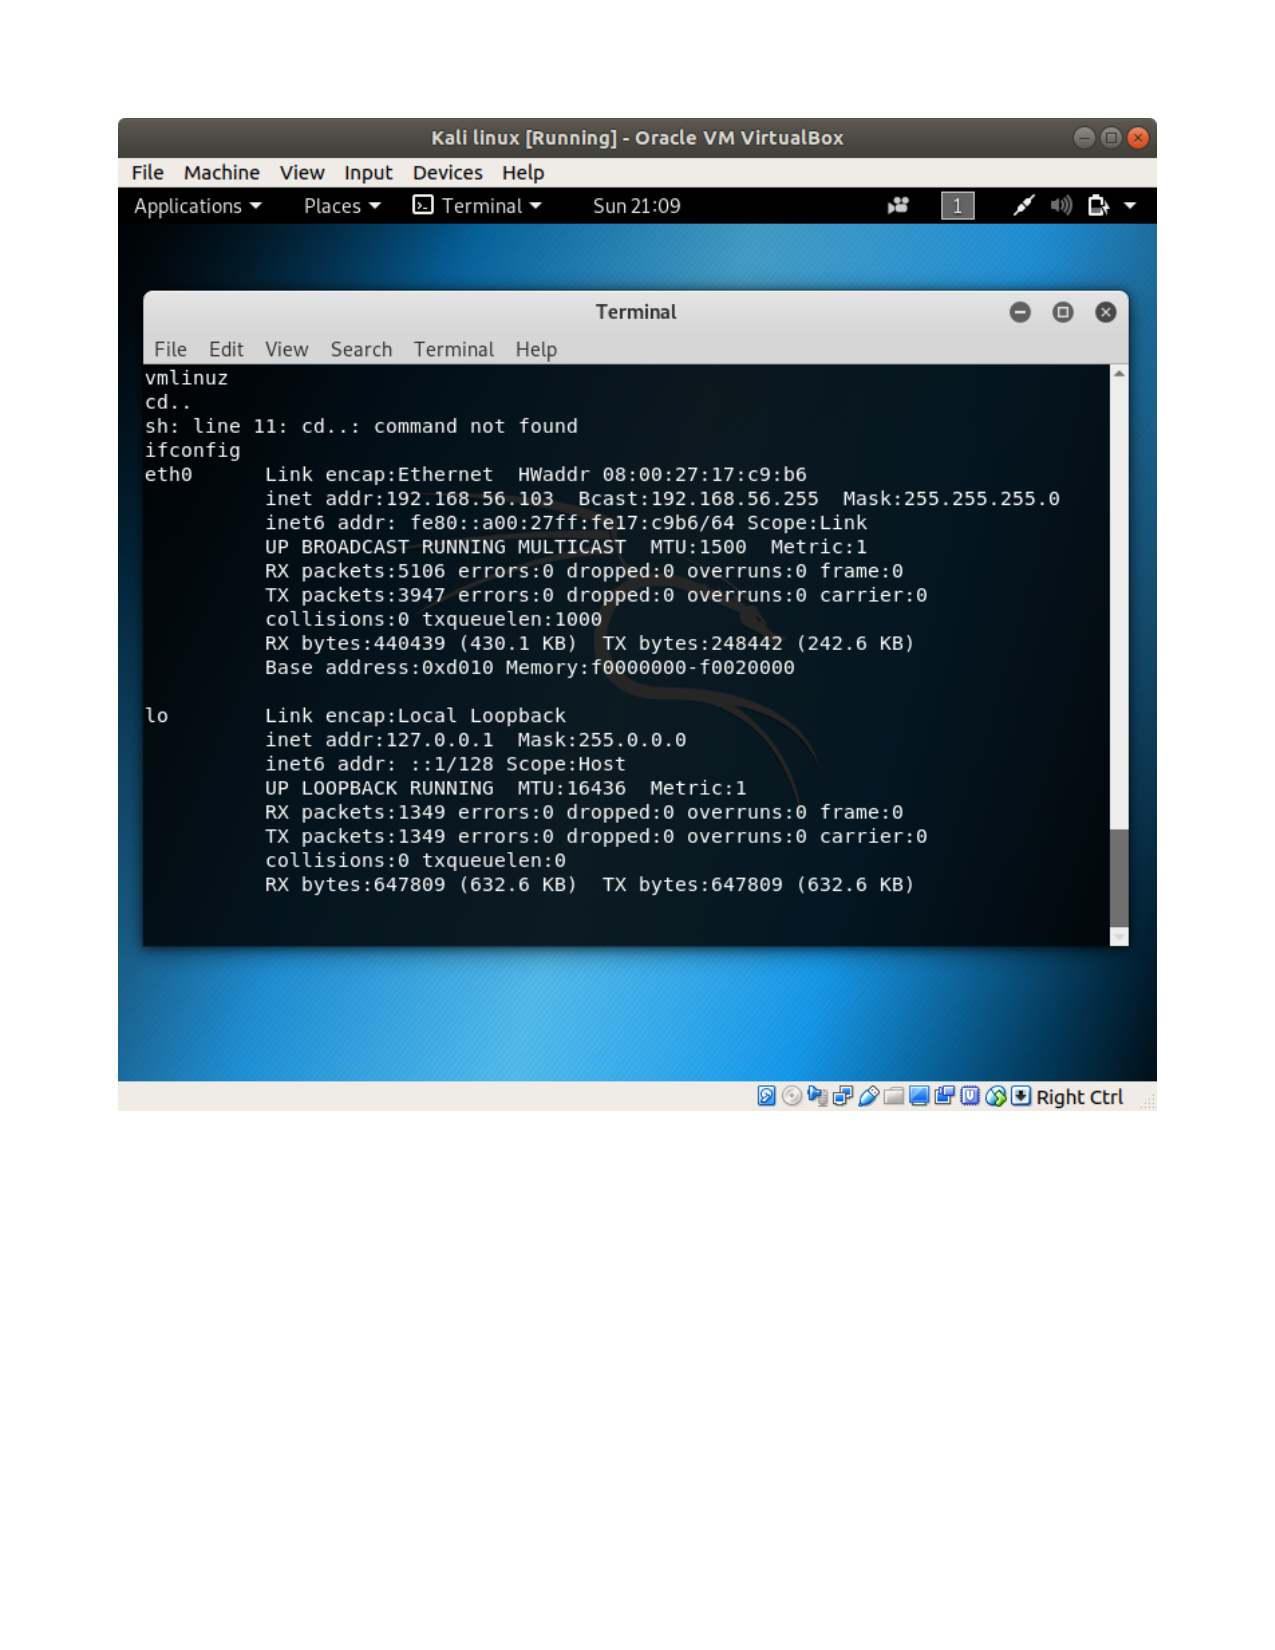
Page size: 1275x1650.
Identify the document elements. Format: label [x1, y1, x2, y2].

picture [118, 118, 1157, 1111]
